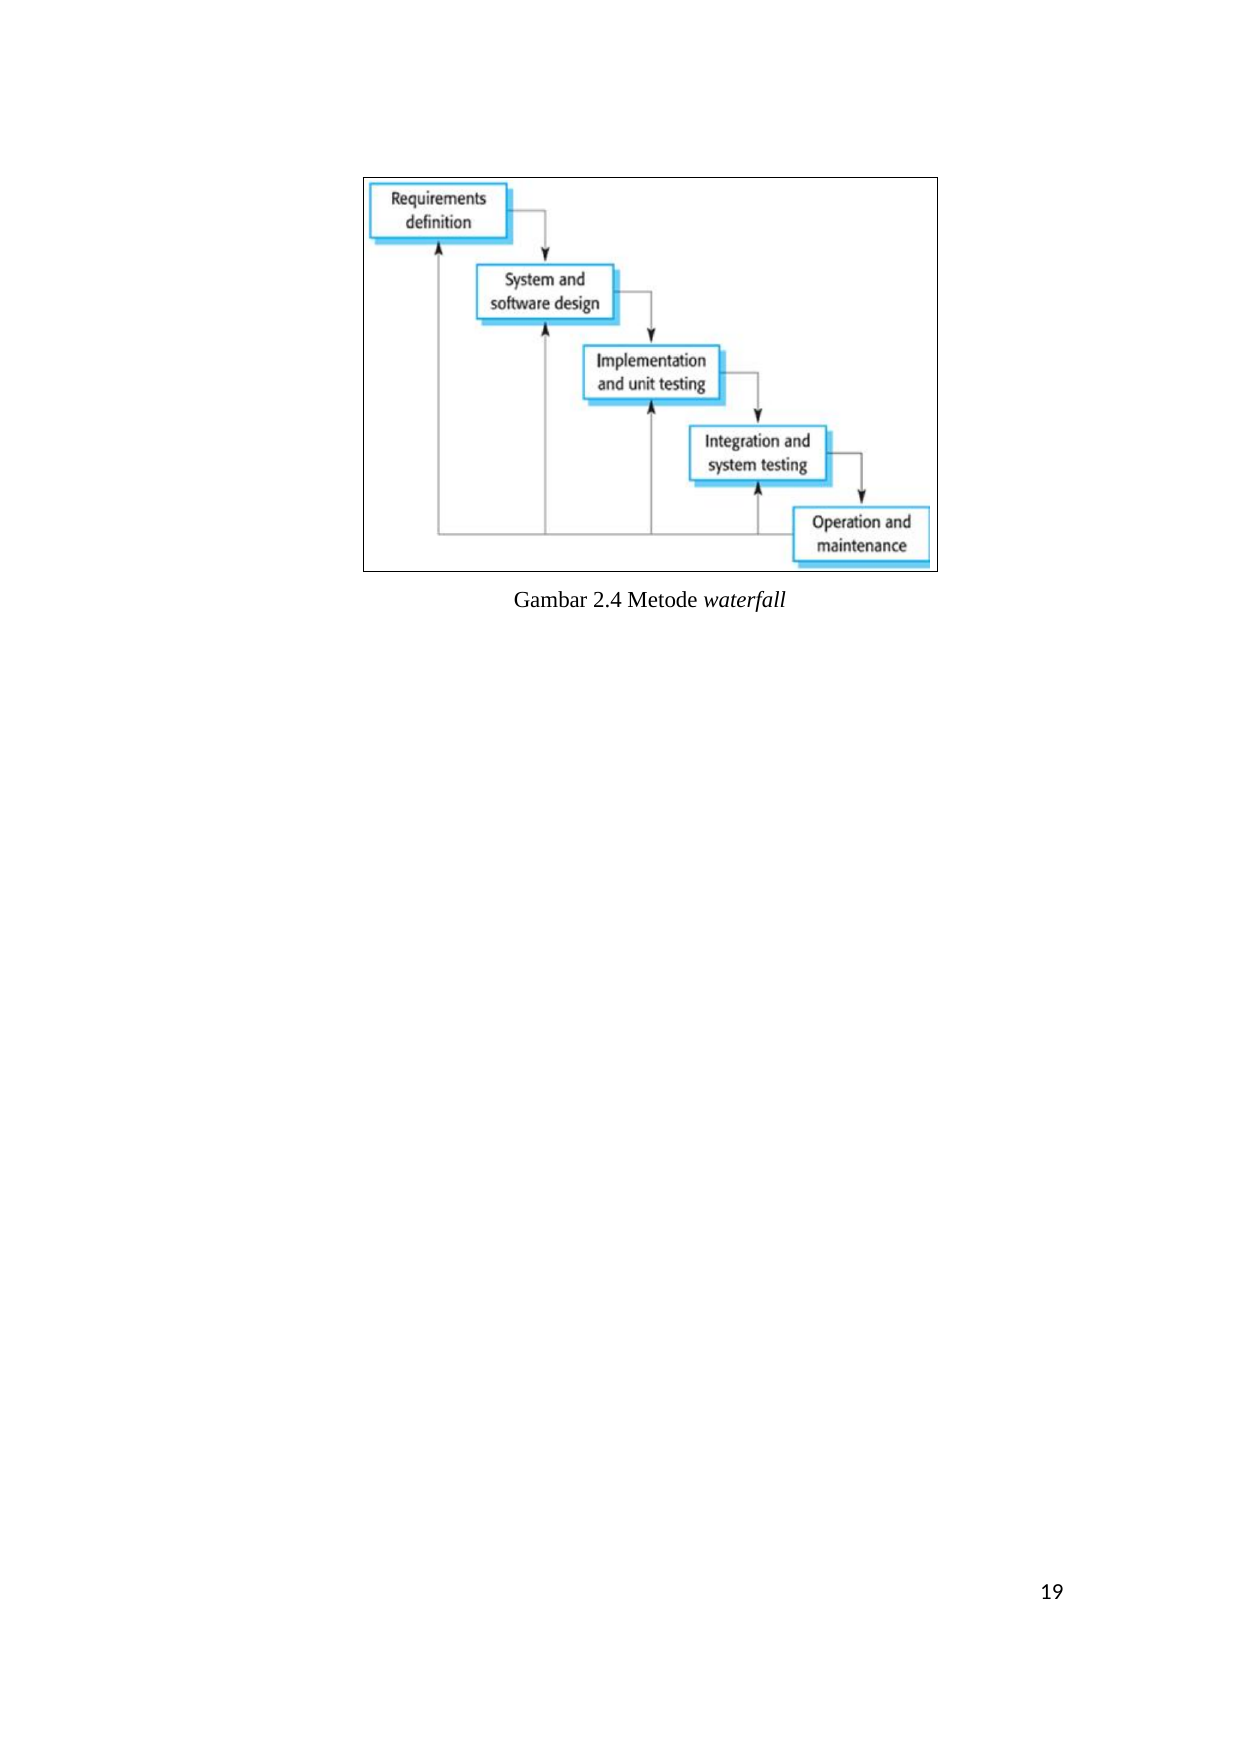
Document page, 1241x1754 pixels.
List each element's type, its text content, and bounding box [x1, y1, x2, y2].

picture [364, 178, 937, 571]
text Gambar 2.4 Metode waterfall [236, 586, 1063, 612]
